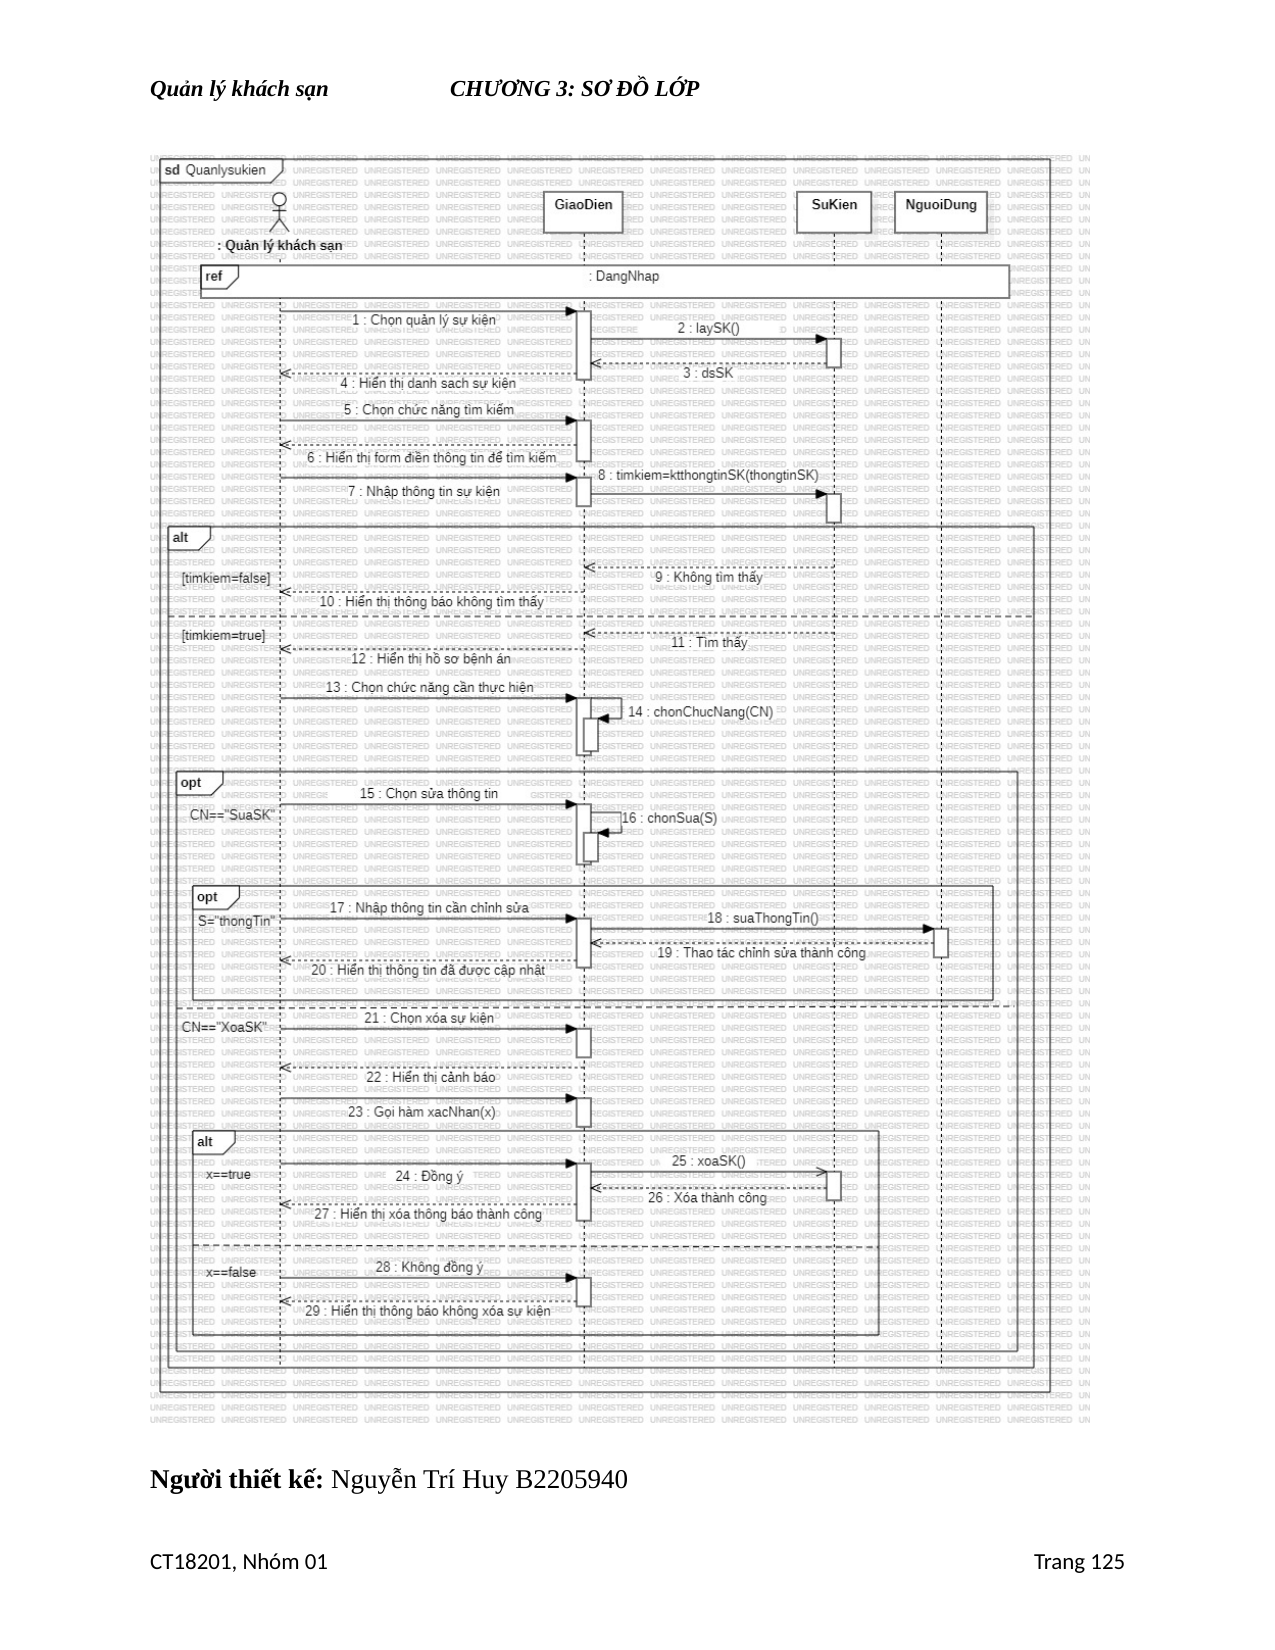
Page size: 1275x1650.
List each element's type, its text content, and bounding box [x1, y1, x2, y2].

picture [150, 150, 1090, 1433]
text Người thiết kế: Nguyễn Trí Huy B2205940 [150, 1463, 1125, 1494]
